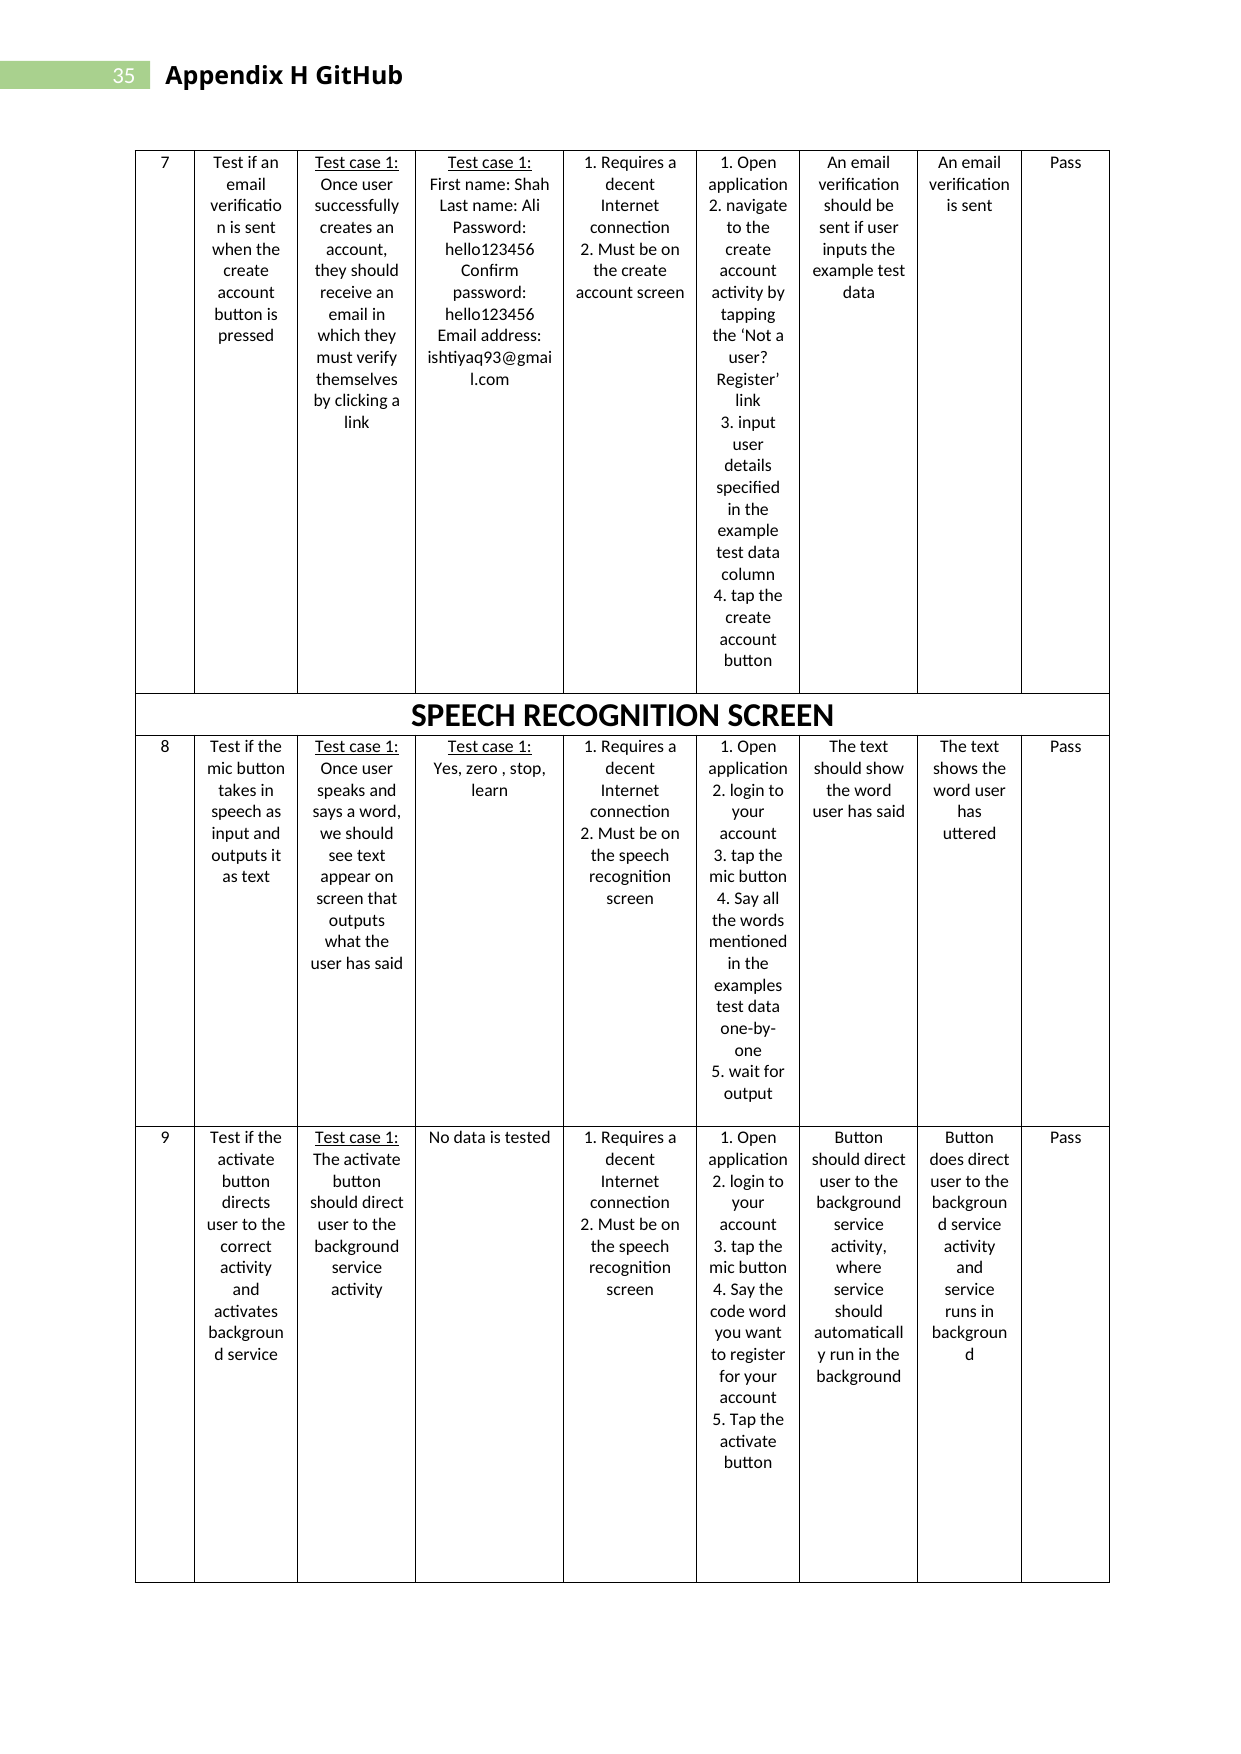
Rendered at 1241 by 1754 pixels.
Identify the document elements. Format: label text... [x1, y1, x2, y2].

table_cell Test if an email verification is sent when the create account button is pressed [195, 151, 297, 693]
table_cell Test case 1: Once user speaks and says a word, we should see text appear on screen that outputs what the user has said [298, 736, 415, 1126]
table_cell Test if the mic button takes in speech as input and outputs it as text [195, 736, 297, 1126]
table_cell Button should direct user to the background service activity, where service should automatically run in the background [800, 1127, 917, 1582]
table_cell Test case 1: Once user successfully creates an account, they should receive an email in which they must verify themselves by clicking a link [298, 151, 415, 693]
table_cell 1. Open application 2. login to your account 3. tap the mic button 4. Say the code word you want to register for your account 5. Tap the activate button [697, 1127, 799, 1582]
table_cell 1. Requires a decent Internet connection 2. Must be on the speech recognition screen [564, 736, 696, 1126]
table_cell The text should show the word user has said [800, 736, 917, 1126]
table_cell 1. Open application 2. login to your account 3. tap the mic button 4. Say all the words mentioned in the examples test data one-by-one 5. wait for output [697, 736, 799, 1126]
table_cell 1. Open application 2. navigate to the create account activity by tapping the ‘Not a user? Register’ link 3. input user details specified in the example test data column 4. tap the create account button [697, 151, 799, 693]
table_cell Pass [1022, 736, 1109, 1126]
table_cell 7 [136, 151, 194, 693]
table_cell Test if the activate button directs user to the correct activity and activates background service [195, 1127, 297, 1582]
table_cell Test case 1: Yes, zero , stop, learn [416, 736, 563, 1126]
table_cell Button does direct user to the background service activity and service runs in background [918, 1127, 1021, 1582]
table_cell An email verification should be sent if user inputs the example test data [800, 151, 917, 693]
table_cell 8 [136, 736, 194, 1126]
table_cell An email verification is sent [918, 151, 1021, 693]
table_cell Test case 1: First name: Shah Last name: Ali Password: hello123456 Confirm password: hello123456 Email address: ishtiyaq93@gmail.com [416, 151, 563, 693]
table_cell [564, 151, 696, 693]
table_cell Pass [1022, 151, 1109, 693]
table_cell 9 [136, 1127, 194, 1582]
table_cell The text shows the word user has uttered [918, 736, 1021, 1126]
table_cell No data is tested [416, 1127, 563, 1582]
table_cell Pass [1022, 1127, 1109, 1582]
table_cell Test case 1: The activate button should direct user to the background service activity [298, 1127, 415, 1582]
table_cell 1. Requires a decent Internet connection 2. Must be on the speech recognition screen [564, 1127, 696, 1582]
table_cell SPEECH RECOGNITION SCREEN [136, 694, 1109, 734]
